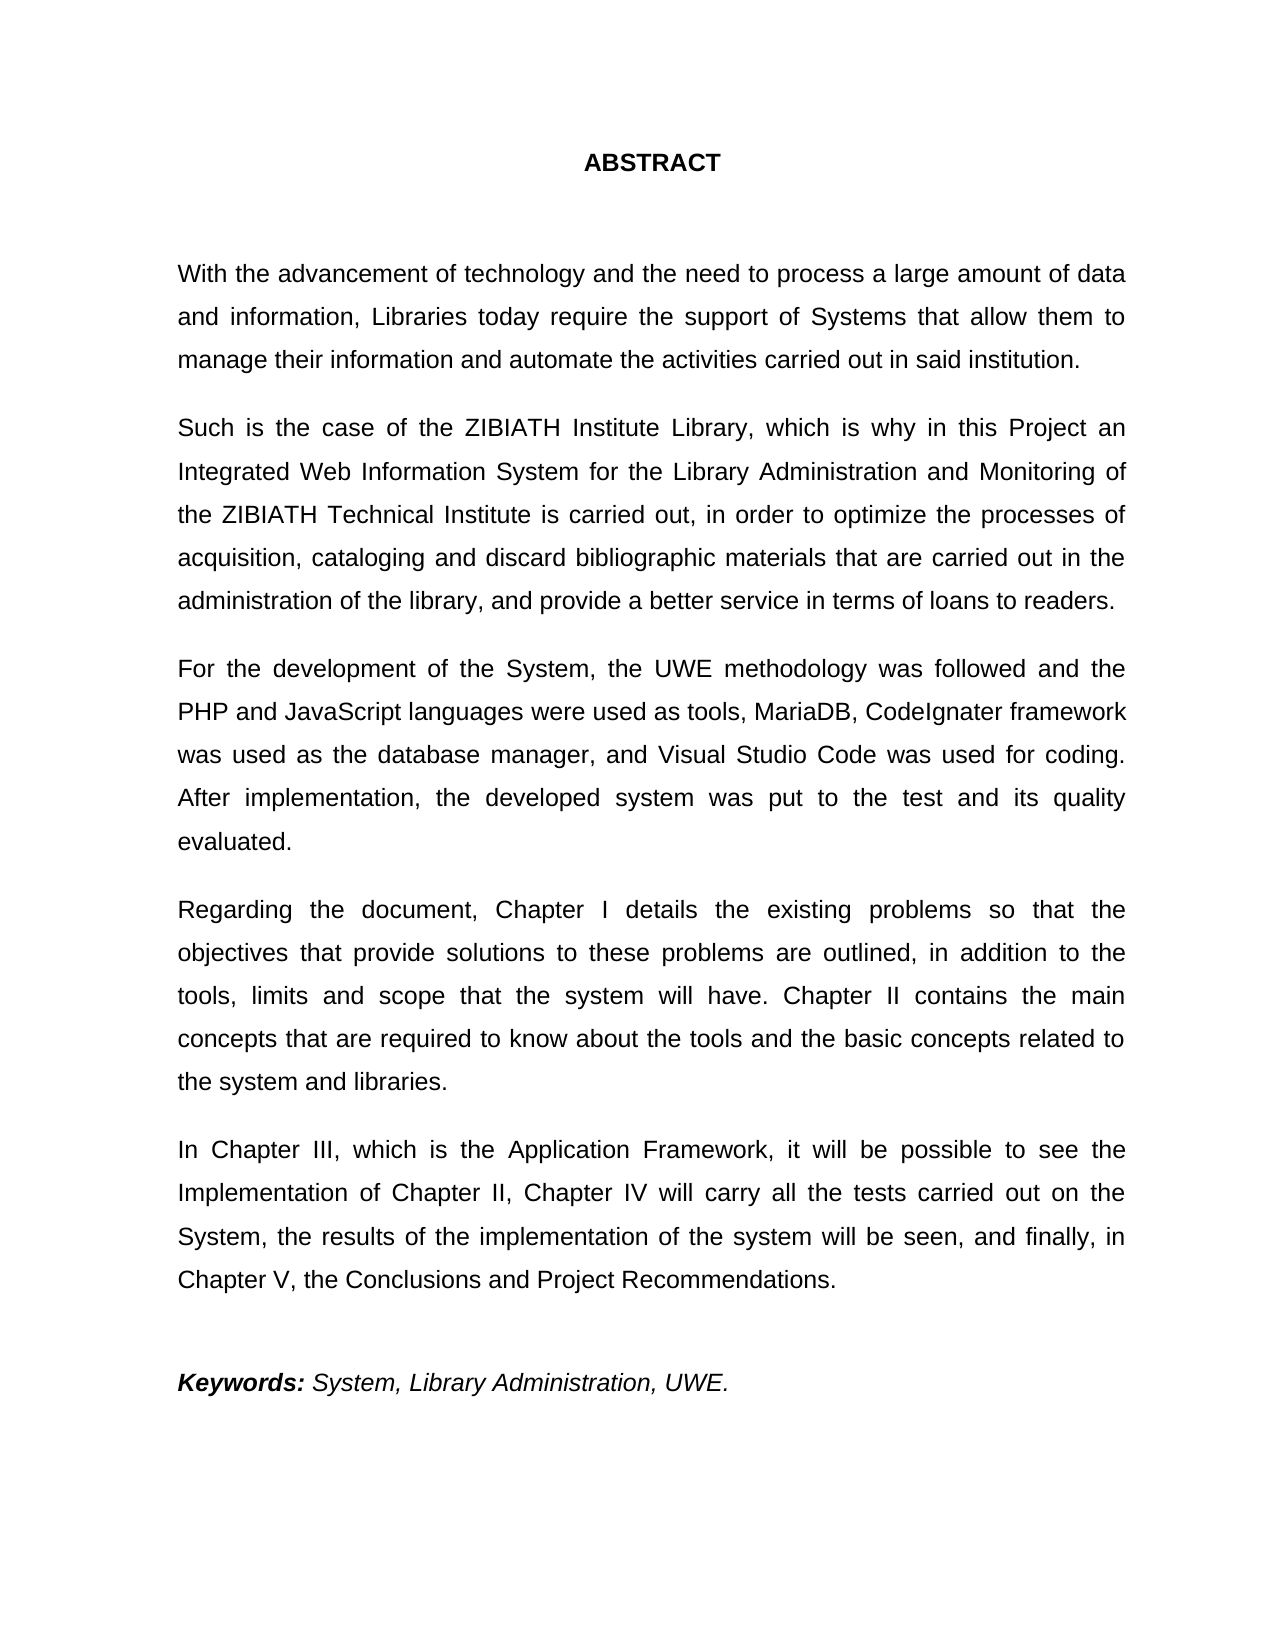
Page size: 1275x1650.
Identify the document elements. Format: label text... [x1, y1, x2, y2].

text Such is the case of the ZIBIATH Institute Library, which is why in this Project an Integrated Web Information System for the Library Administration and Monitoring of the ZIBIATH Technical Institute is carried out, in order to optimize the processes of acquisition, cataloging and discard bibliographic materials that are carried out in the administration of the library, and provide a better service in terms of loans to readers. [177, 413, 1127, 614]
text Keywords: System, Library Administration, UWE. [177, 1367, 1127, 1396]
text For the development of the System, the UWE methodology was followed and the PHP and JavaScript languages ​​were used as tools, MariaDB, CodeIgnater framework was used as the database manager, and Visual Studio Code was used for coding. After implementation, the developed system was put to the test and its quality evaluated. [177, 654, 1127, 855]
text In Chapter III, which is the Application Framework, it will be possible to see the Implementation of Chapter II, Chapter IV will carry all the tests carried out on the System, the results of the implementation of the system will be seen, and finally, in Chapter V, the Conclusions and Project Recommendations. [177, 1135, 1127, 1293]
text ABSTRACT [177, 148, 1127, 176]
text Regarding the document, Chapter I details the existing problems so that the objectives that provide solutions to these problems are outlined, in addition to the tools, limits and scope that the system will have. Chapter II contains the main concepts that are required to know about the tools and the basic concepts related to the system and libraries. [177, 894, 1127, 1096]
text With the advancement of technology and the need to process a large amount of data and information, Libraries today require the support of Systems that allow them to manage their information and automate the activities carried out in said institution. [177, 259, 1127, 374]
